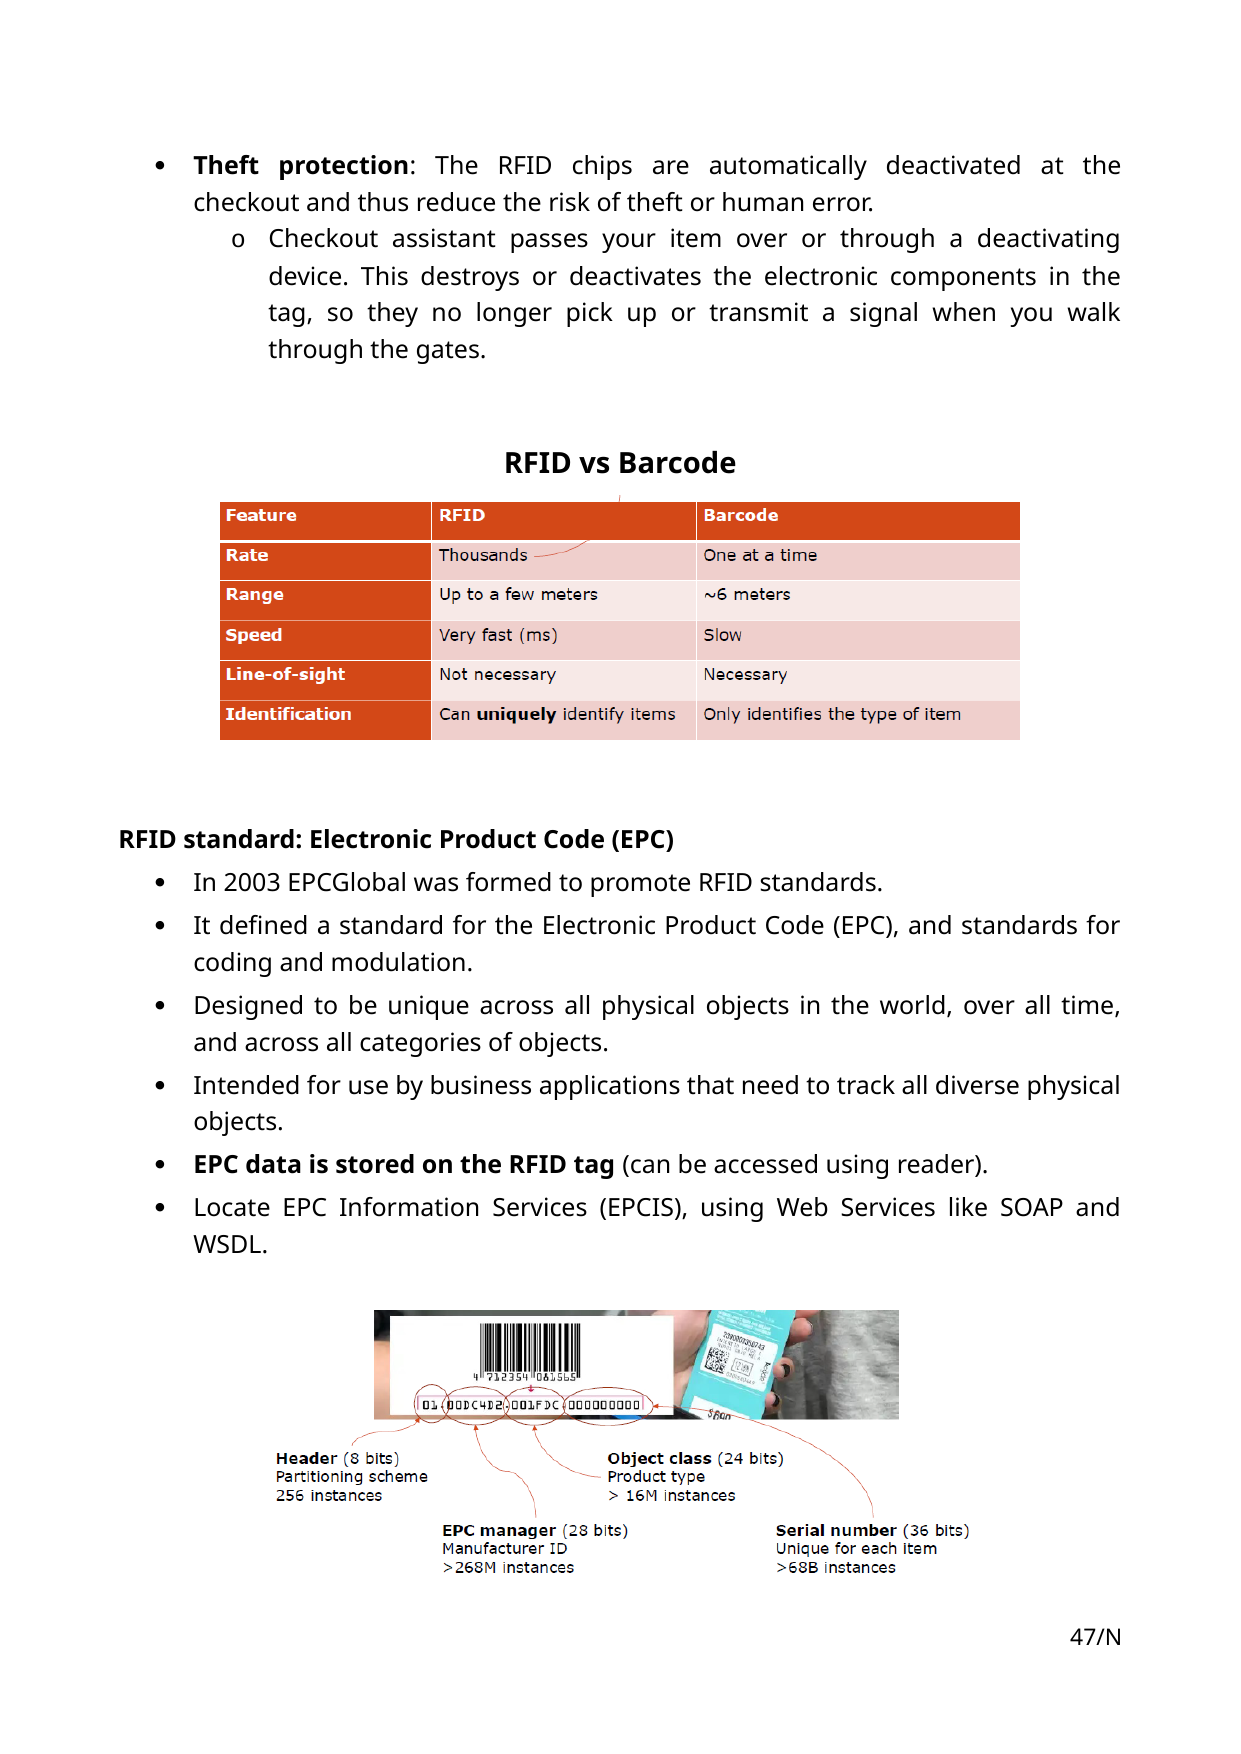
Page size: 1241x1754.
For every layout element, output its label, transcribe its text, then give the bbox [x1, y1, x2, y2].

list It defined a standard for the Electronic Product Code (EPC), and standards for coding and modulation. [156, 908, 1122, 978]
list Designed to be unique across all physical objects in the world, over all time, and across all categories of objects. [156, 987, 1122, 1058]
list Intended for use by business applications that need to track all diverse physical objects. [156, 1067, 1122, 1138]
list Checkout assistant passes your item over or through a deactivating device. This destroys or deactivates the electronic components in the tag, so they no longer pick up or transmit a signal when you walk through the gates. [231, 221, 1122, 366]
list Theft protection: The RFID chips are automatically deactivated at the checkout and thus reduce the risk of theft or human error. [156, 148, 1122, 218]
text RFID vs Barcode [118, 442, 1122, 482]
picture [267, 1300, 973, 1586]
picture [213, 495, 1027, 746]
list EPC data is stored on the RFID tag (can be accessed using reader). [156, 1147, 1122, 1181]
text RFID standard: Electronic Product Code (EPC) [118, 822, 1122, 856]
list In 2003 EPCGlobal was formed to promote RFID standards. [156, 865, 1122, 899]
list Locate EPC Information Services (EPCIS), using Web Services like SOAP and WSDL. [156, 1190, 1122, 1261]
